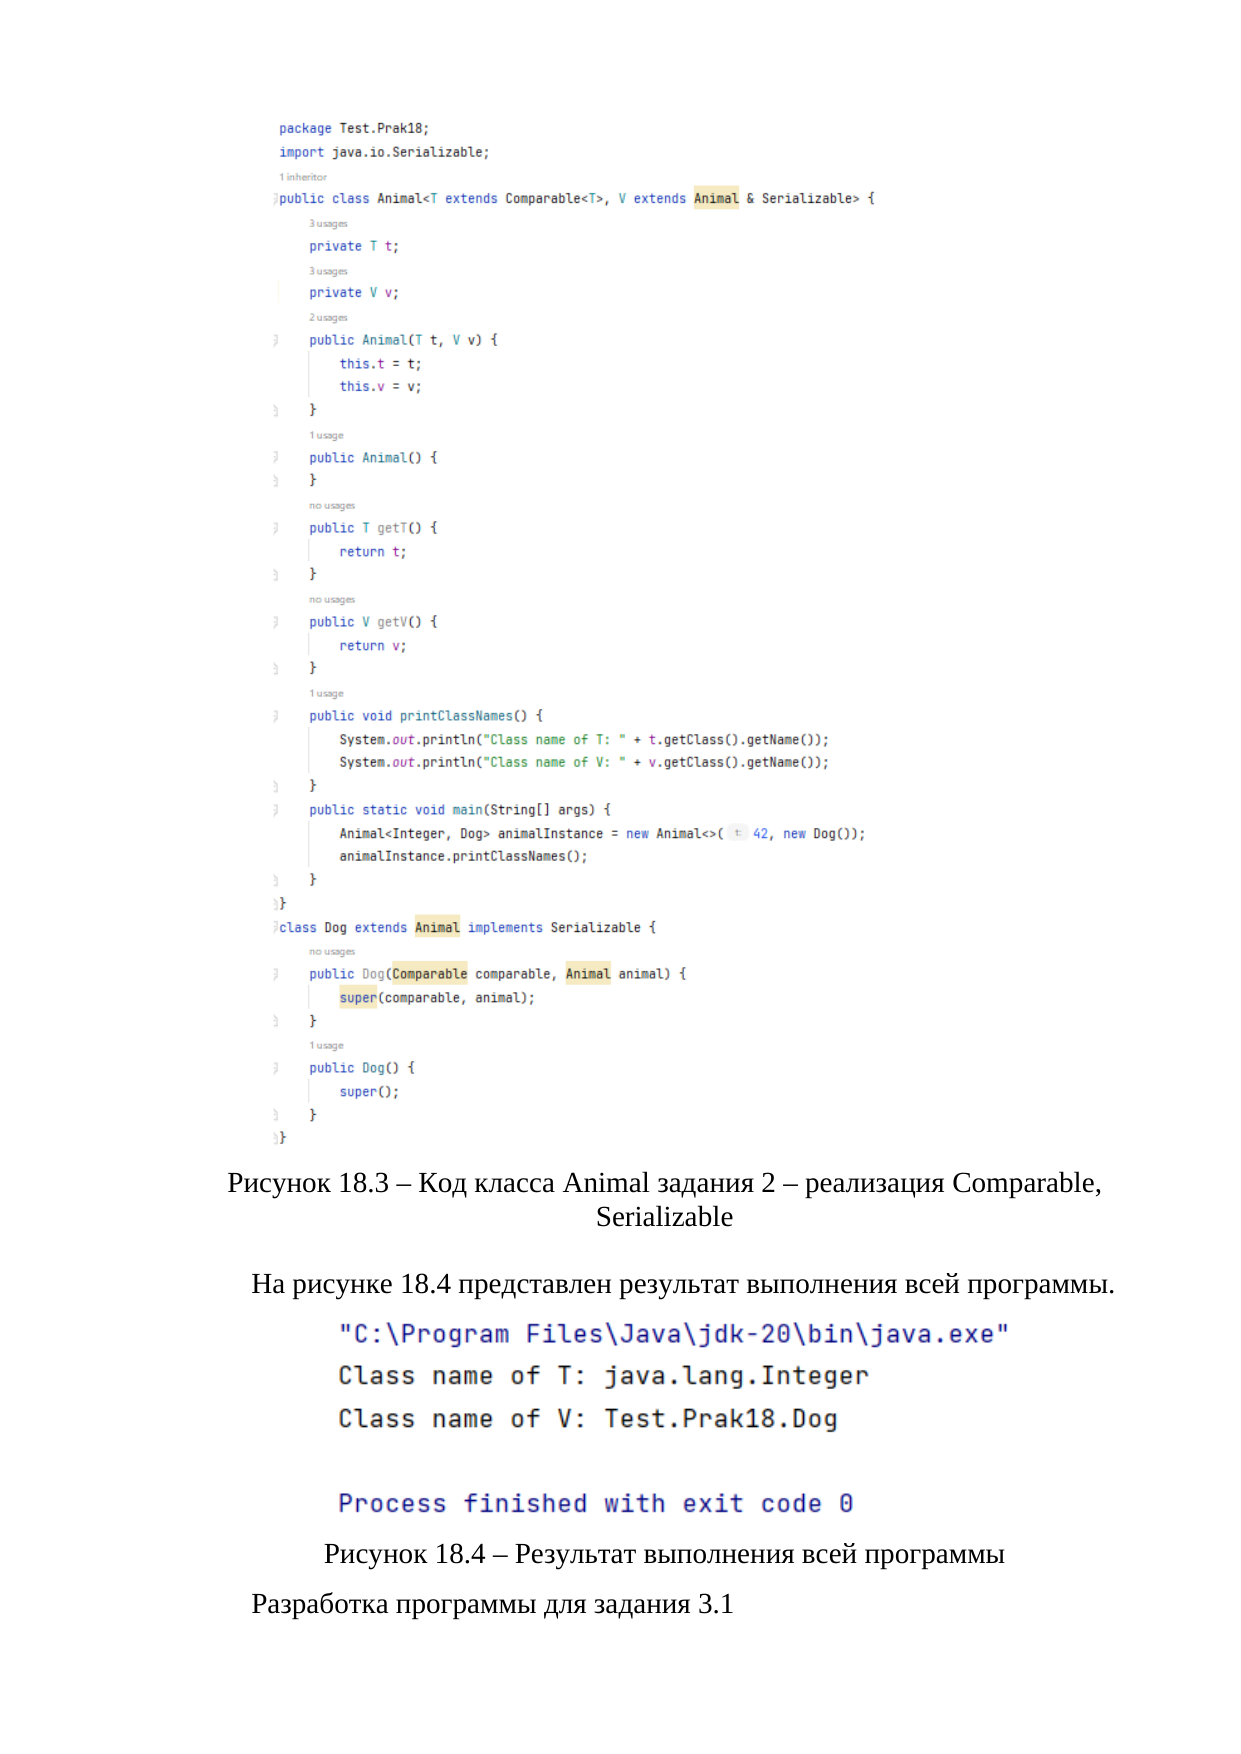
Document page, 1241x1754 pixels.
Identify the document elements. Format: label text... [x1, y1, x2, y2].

picture [273, 118, 1056, 1149]
text Рисунок 18.3 – Код класса Animal задания 2 – реализация Comparable, Serializable [177, 1165, 1152, 1232]
text Рисунок 18.4 – Результат выполнения всей программы [177, 1536, 1152, 1570]
text На рисунке 18.4 представлен результат выполнения всей программы. [177, 1266, 1152, 1299]
picture [321, 1316, 1008, 1520]
text Разработка программы для задания 3.1 [177, 1587, 1152, 1620]
